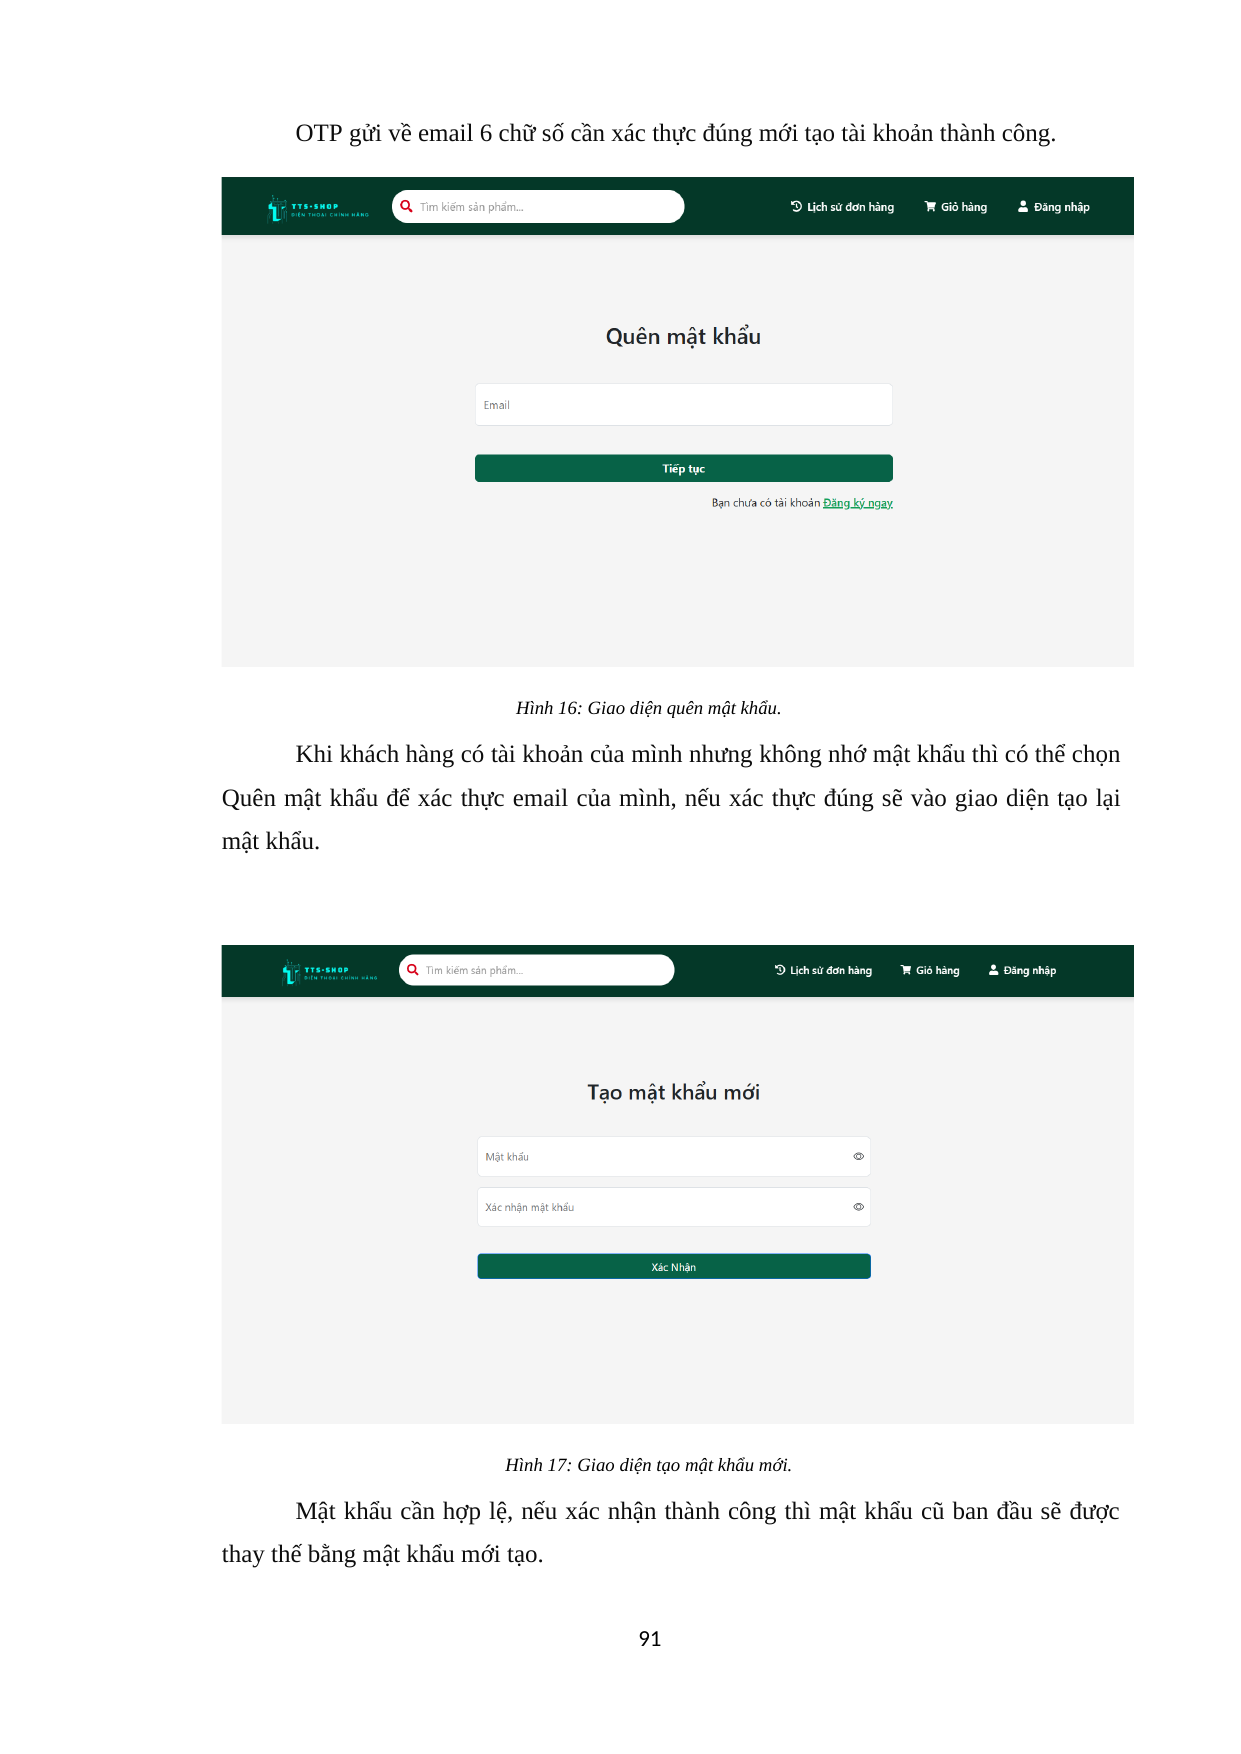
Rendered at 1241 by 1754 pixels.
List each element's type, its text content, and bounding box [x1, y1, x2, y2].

text Khi khách hàng có tài khoản của mình nhưng không nhớ mật khẩu thì có thể chọn Quên mật khẩu để xác thực email của mình, nếu xác thực đúng sẽ vào giao diện tạo lại mật khẩu. [222, 739, 1122, 854]
picture [221, 945, 1134, 1424]
text Mật khẩu cần hợp lệ, nếu xác nhận thành công thì mật khẩu cũ ban đầu sẽ được thay thế bằng mật khẩu mới tạo. [222, 1496, 1122, 1568]
text OTP gửi về email 6 chữ số cần xác thực đúng mới tạo tài khoản thành công. [222, 118, 1122, 147]
text Hình 16: Giao diện quên mật khẩu. [177, 697, 1122, 719]
picture [221, 177, 1134, 667]
text Hình 17: Giao diện tạo mật khẩu mới. [177, 1454, 1122, 1476]
